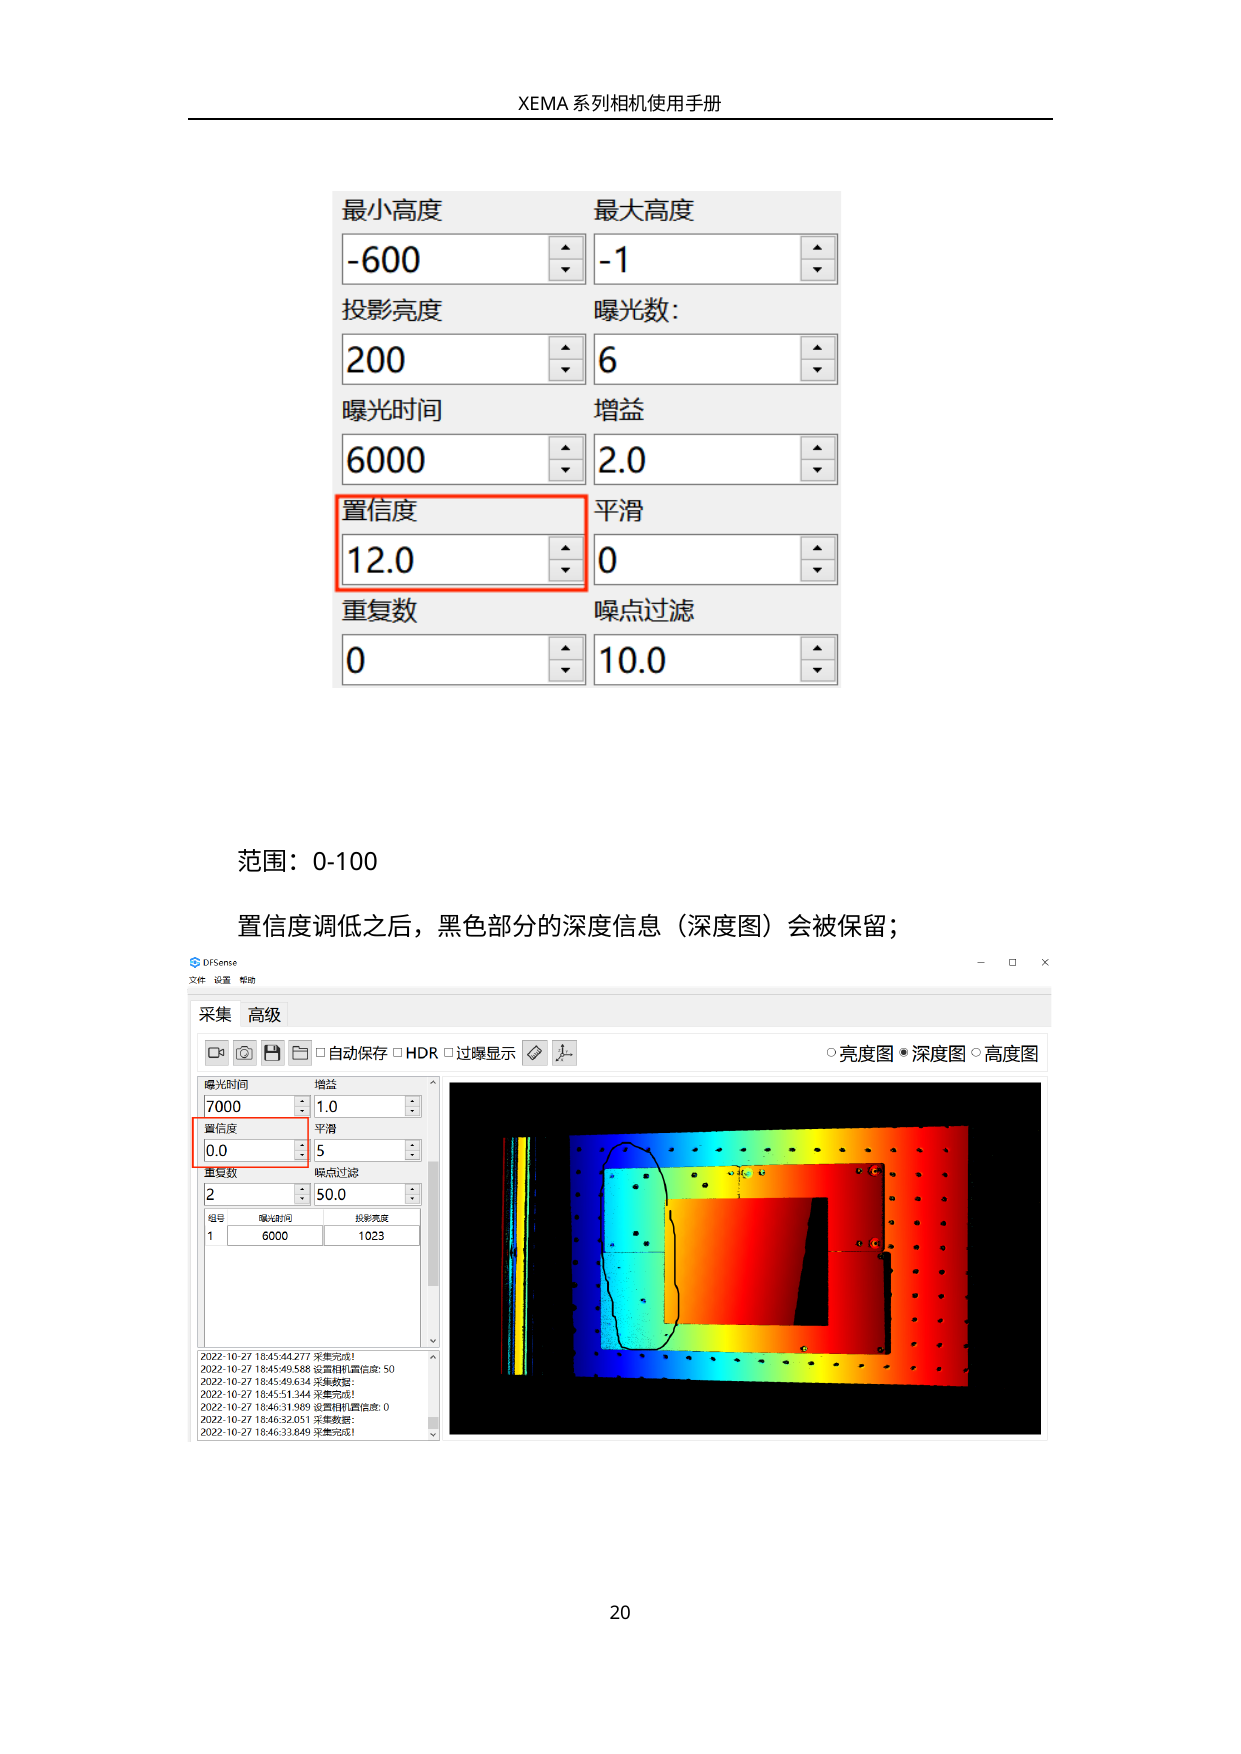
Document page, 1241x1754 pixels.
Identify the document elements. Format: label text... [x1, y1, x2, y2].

picture [187, 956, 1052, 1442]
text 范围：0-100 [187, 827, 1053, 892]
text 置信度调低之后，黑色部分的深度信息（深度图）会被保留； [187, 892, 1053, 957]
picture [332, 191, 842, 688]
